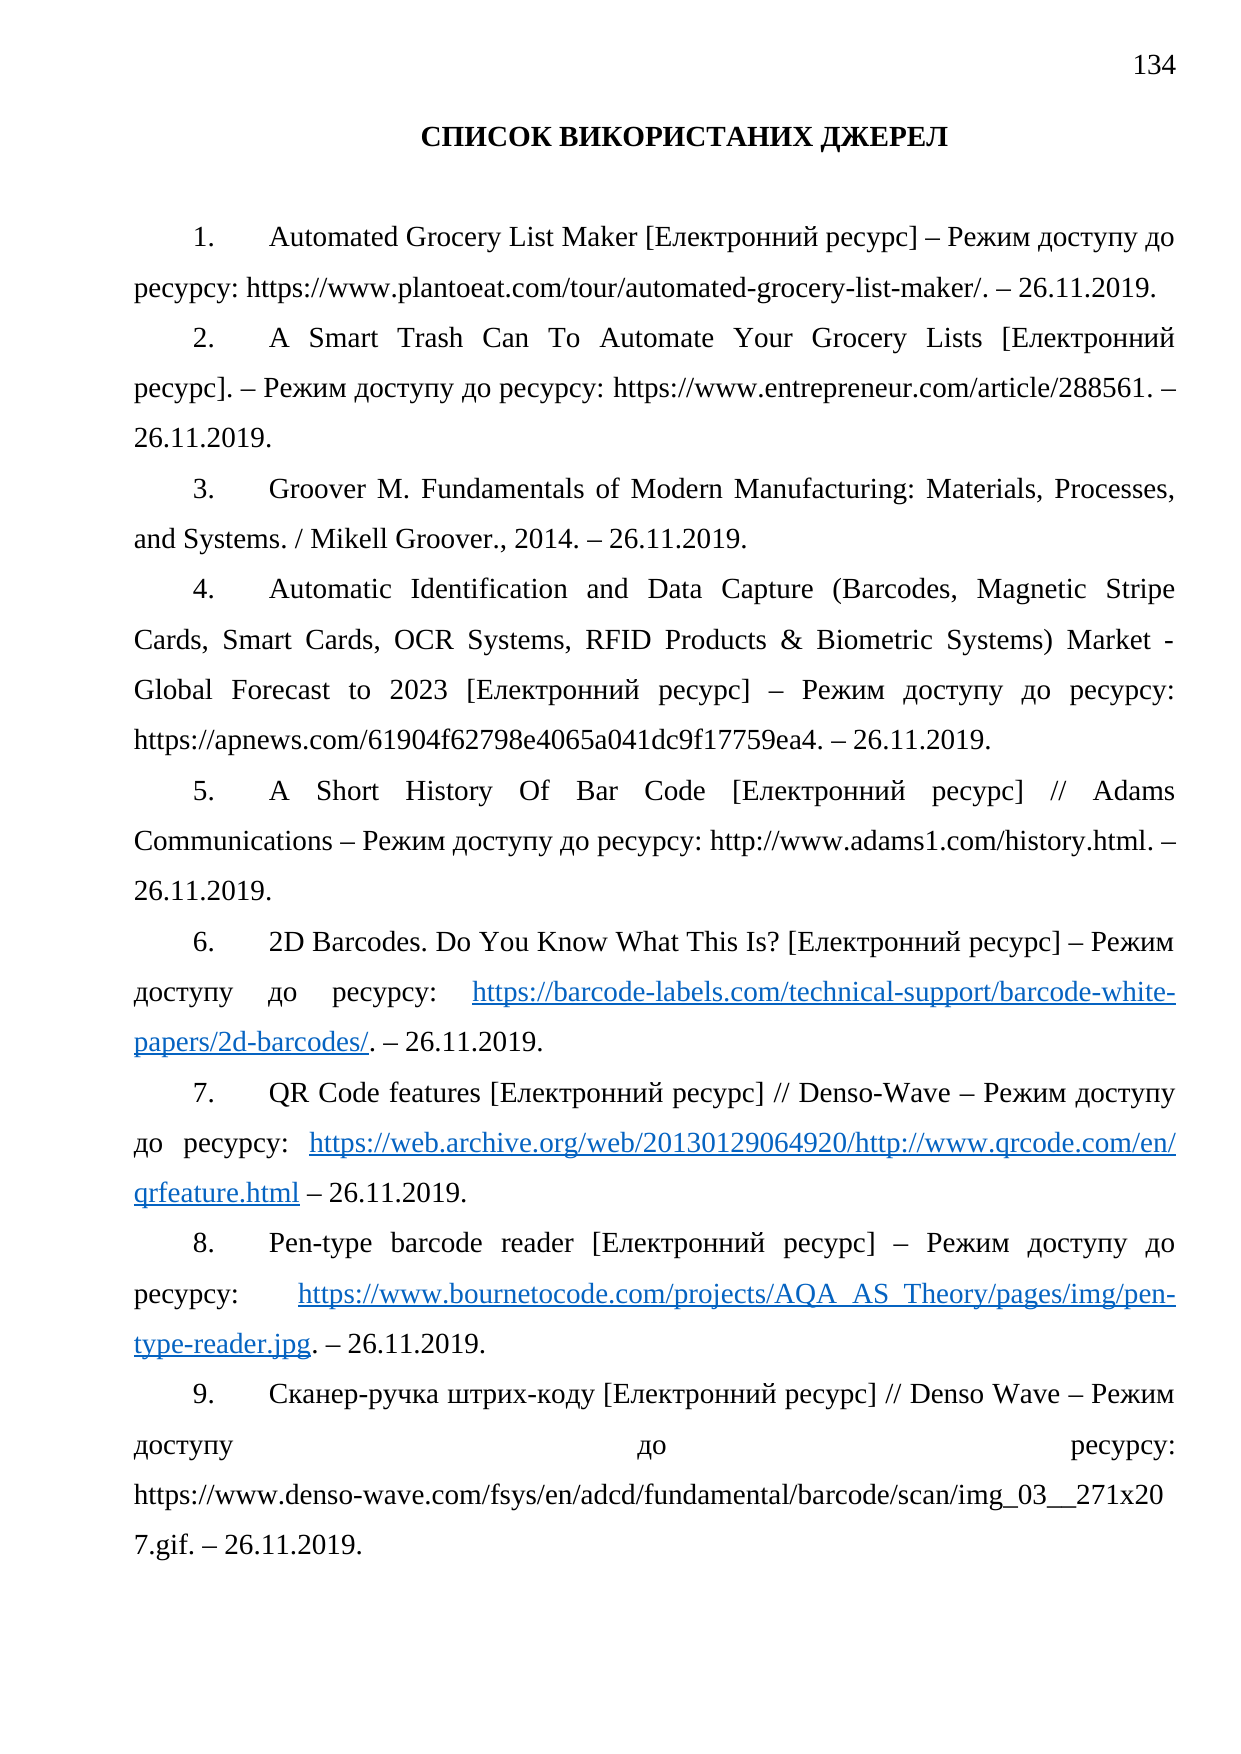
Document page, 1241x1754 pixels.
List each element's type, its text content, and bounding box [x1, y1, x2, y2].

subtitle СПИСОК ВИКОРИСТАНИХ ДЖЕРЕЛ [119, 119, 1176, 152]
list Сканер-ручка штрих-коду [Електронний ресурс] // Denso Wave – Режим доступу до ресурсу: https://www.denso-wave.com/fsys/en/adcd/fundamental/barcode/scan/img_03__271x207.gif. – 26.11.2019. [133, 1377, 1176, 1561]
list Groover M. Fundamentals of Modern Manufacturing: Materials, Processes, and Systems. / Mikell Groover., 2014. – 26.11.2019. [133, 471, 1176, 555]
list Automatic Identification and Data Capture (Barcodes, Magnetic Stripe Cards, Smart Cards, OCR Systems, RFID Products & Biometric Systems) Market - Global Forecast to 2023 [Електронний ресурс] – Режим доступу до ресурсу: https://apnews.com/61904f62798e4065a041dc9f17759ea4. – 26.11.2019. [133, 572, 1176, 756]
list QR Code features [Електронний ресурс] // Denso-Wave – Режим доступу до ресурсу: https://web.archive.org/web/20130129064920/http://www.qrcode.com/en/qrfeature.html – 26.11.2019. [133, 1075, 1176, 1209]
list Automated Grocery List Maker [Електронний ресурс] – Режим доступу до ресурсу: https://www.plantoeat.com/tour/automated-grocery-list-maker/. – 26.11.2019. [133, 219, 1176, 303]
list 2D Barcodes. Do You Know What This Is? [Електронний ресурс] – Режим доступу до ресурсу: https://barcode-labels.com/technical-support/barcode-white-papers/2d-barcodes/. – 26.11.2019. [133, 924, 1176, 1058]
list A Smart Trash Can To Automate Your Grocery Lists [Електронний ресурс]. – Режим доступу до ресурсу: https://www.entrepreneur.com/article/288561. – 26.11.2019. [133, 320, 1176, 454]
list Pen-type barcode reader [Електронний ресурс] – Режим доступу до ресурсу: https://www.bournetocode.com/projects/AQA_AS_Theory/pages/img/pen-type-reader.jpg. – 26.11.2019. [133, 1226, 1176, 1360]
list A Short History Of Bar Code [Електронний ресурс] // Adams Communications – Режим доступу до ресурсу: http://www.adams1.com/history.html. – 26.11.2019. [133, 773, 1176, 907]
